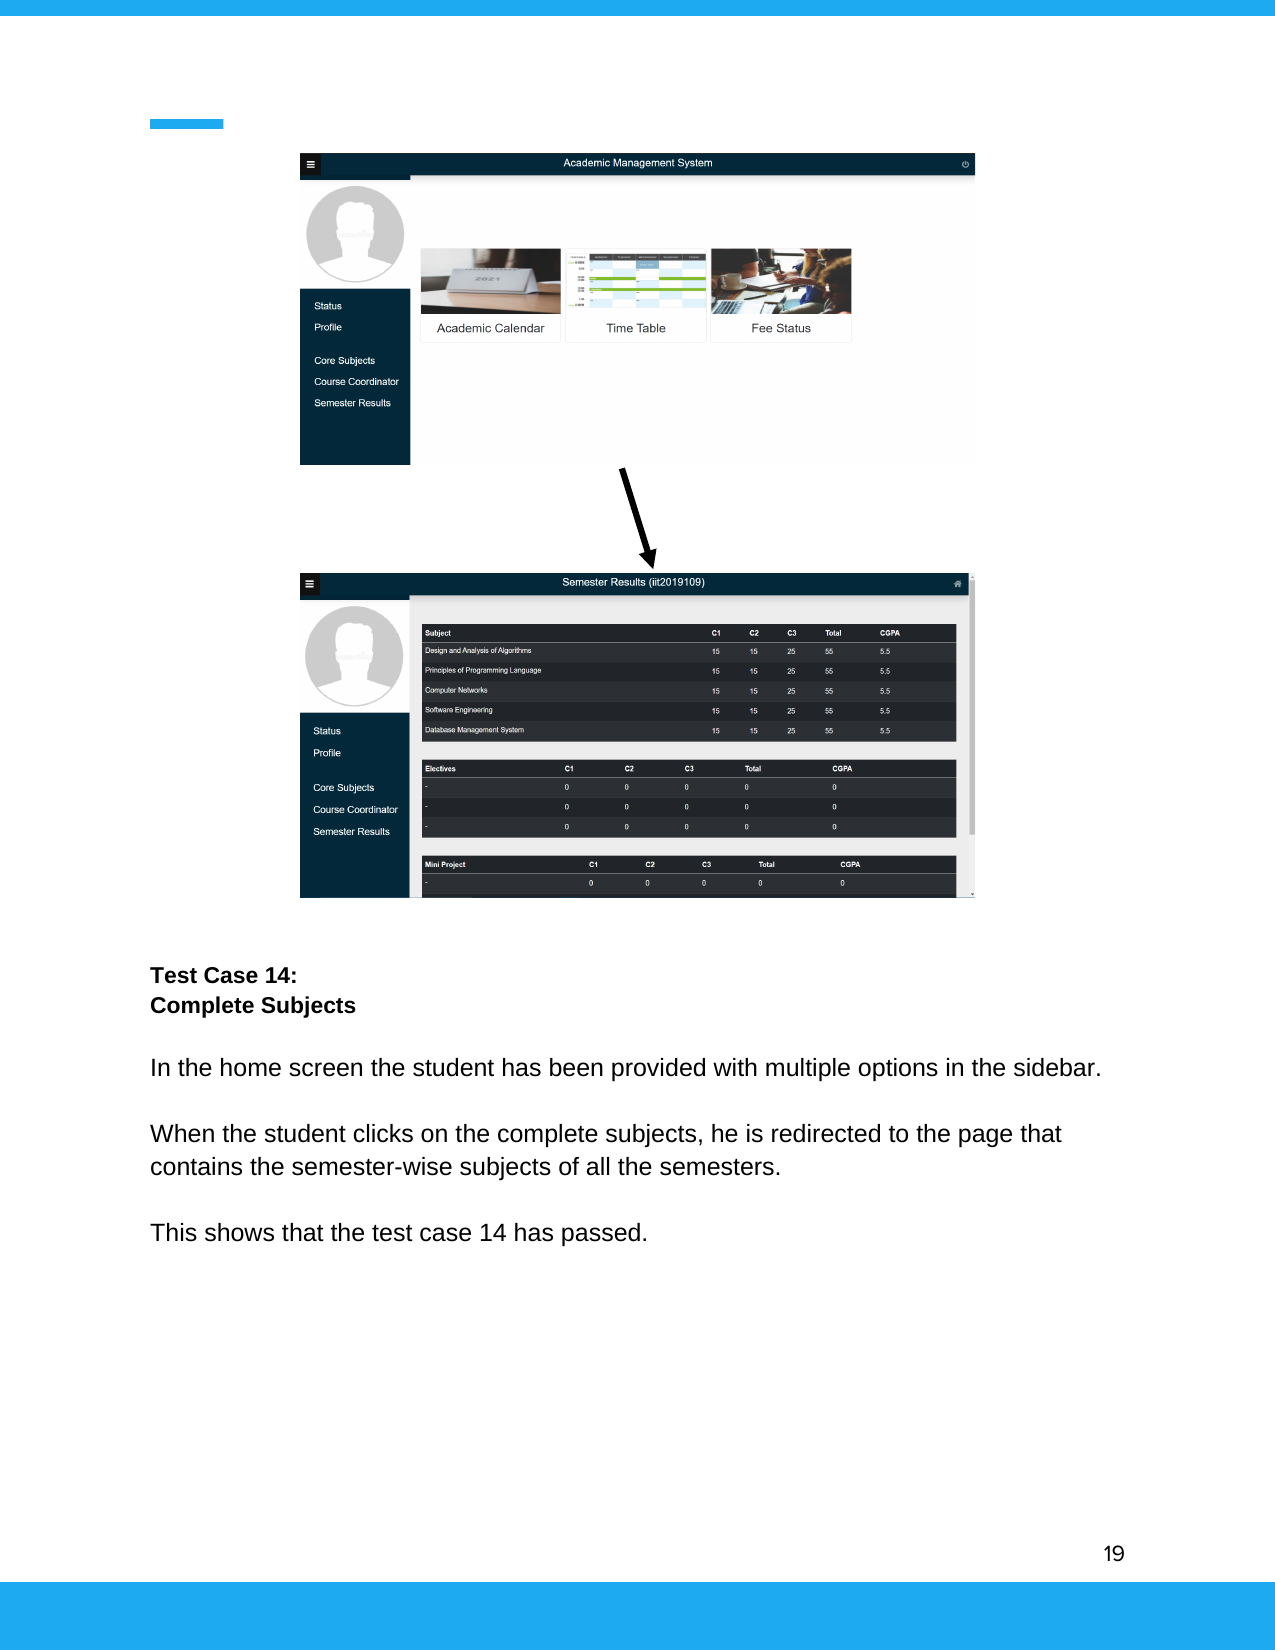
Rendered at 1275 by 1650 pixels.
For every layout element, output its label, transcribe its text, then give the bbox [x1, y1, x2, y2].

picture [300, 153, 320, 175]
picture [318, 729, 329, 734]
picture [330, 750, 337, 756]
text In the home screen the student has been provided with multiple options in the sidebar. [150, 1052, 1125, 1081]
picture [300, 176, 976, 465]
text This shows that the test case 14 has passed. [150, 1218, 1125, 1246]
picture [300, 573, 319, 595]
picture [380, 808, 390, 812]
picture [300, 573, 976, 898]
picture [331, 324, 340, 330]
picture [0, 0, 1275, 16]
text Complete Subjects [150, 992, 1125, 1018]
picture [362, 830, 376, 834]
picture [150, 119, 224, 129]
picture [0, 1582, 1275, 1650]
picture [338, 402, 348, 406]
picture [370, 379, 378, 384]
picture [333, 830, 353, 834]
text When the student clicks on the complete subjects, he is redirected to the page that contains the semester-wise subjects of all the semesters. [150, 1118, 1125, 1180]
picture [320, 305, 330, 309]
picture [635, 163, 644, 168]
text Test Case 14: [150, 962, 1125, 988]
